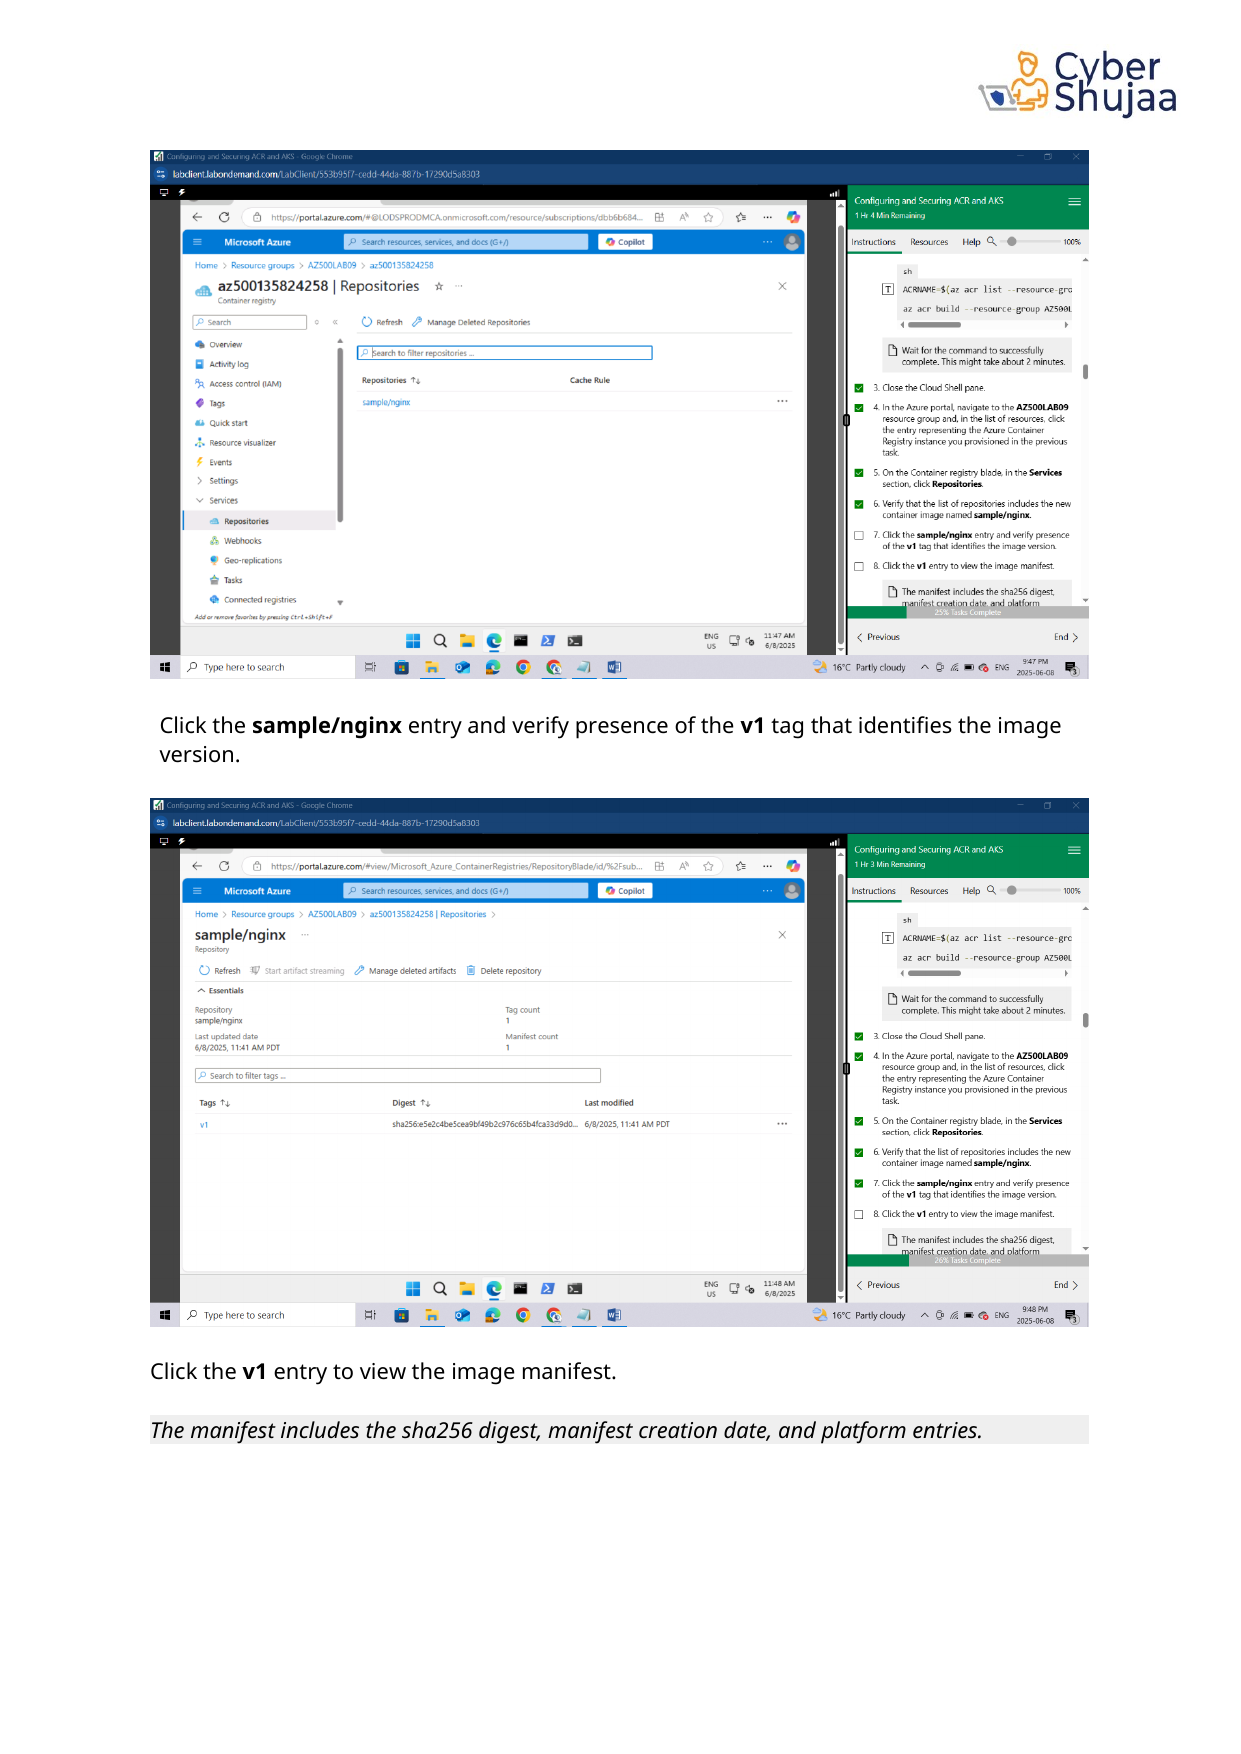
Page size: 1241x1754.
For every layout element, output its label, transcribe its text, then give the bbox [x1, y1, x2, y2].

text Click the v1 entry to view the image manifest. [150, 1356, 1089, 1386]
picture [972, 44, 1180, 124]
picture [150, 150, 1089, 679]
text Click the sample/nginx entry and verify presence of the v1 tag that identifies the image version. [159, 709, 1089, 769]
text The manifest includes the sha256 digest, manifest creation date, and platform entries. [150, 1415, 1089, 1444]
picture [150, 798, 1089, 1327]
